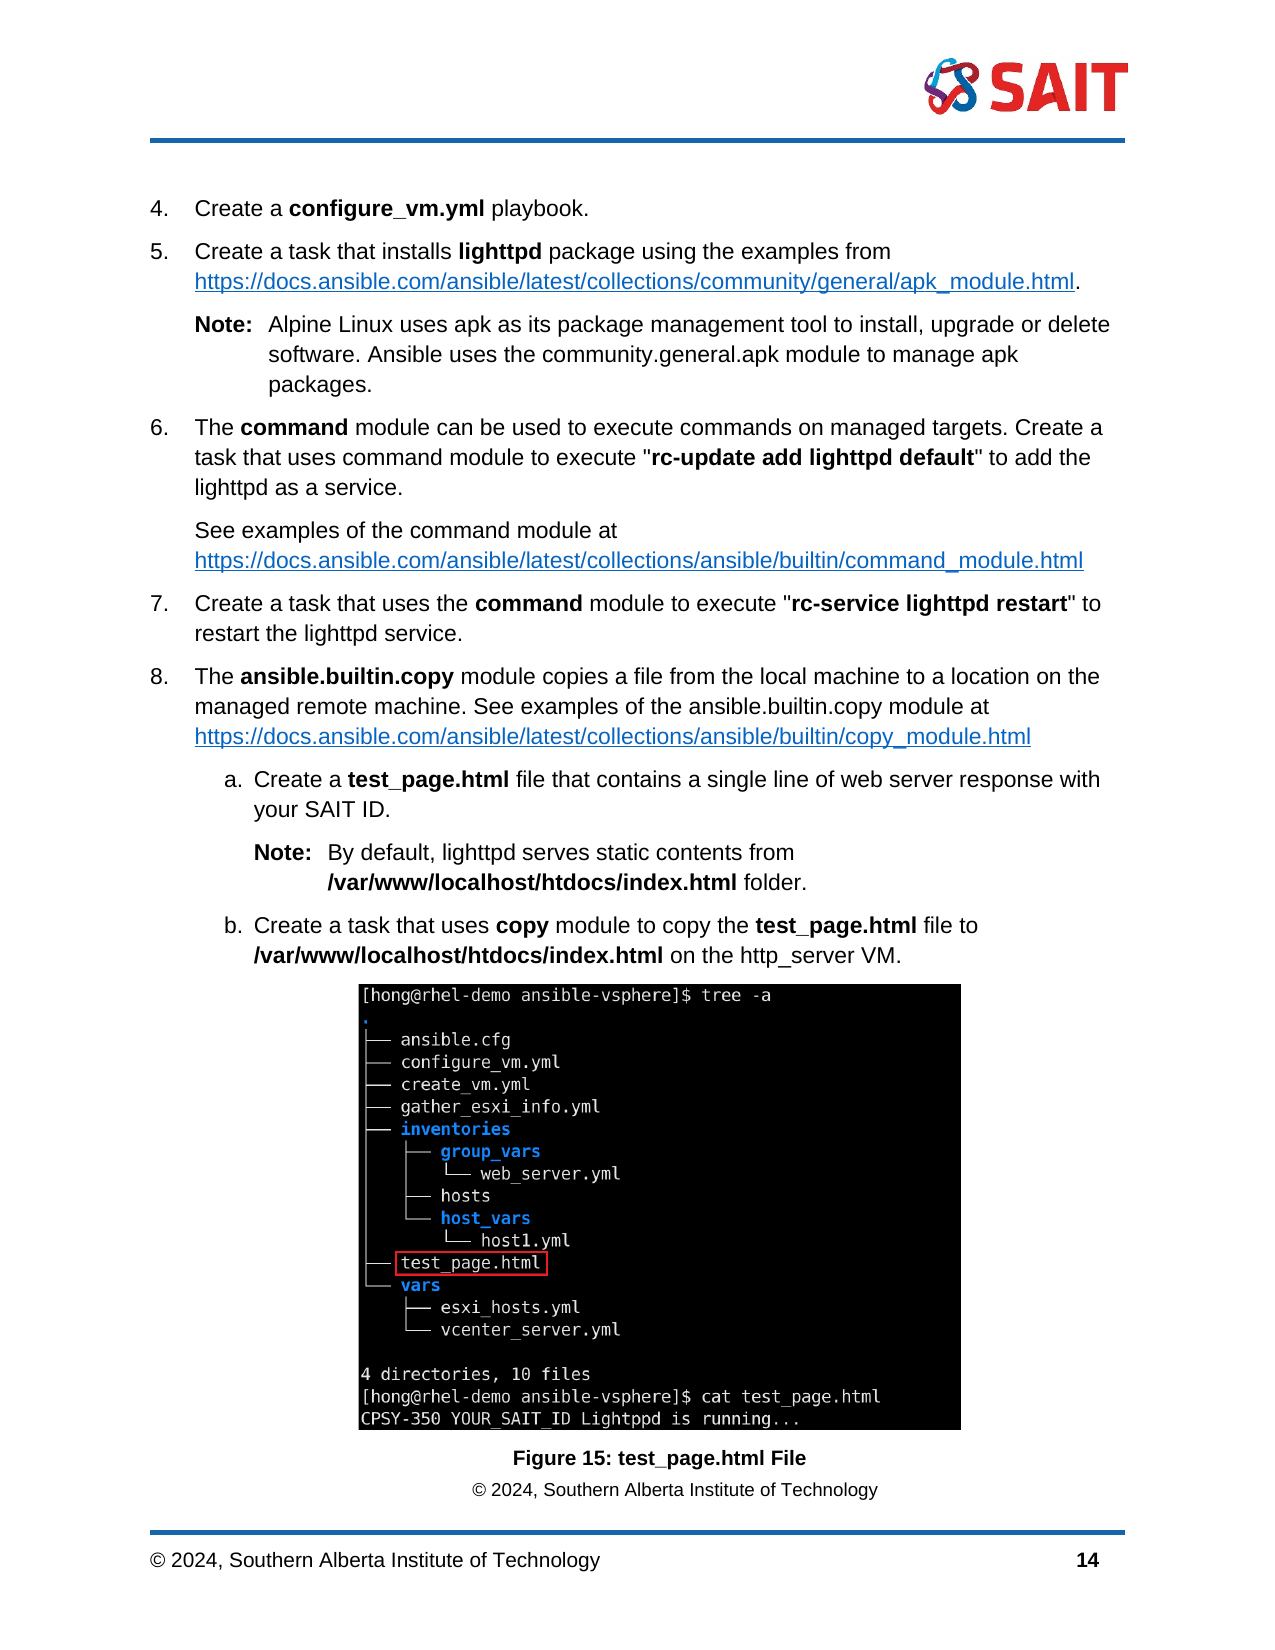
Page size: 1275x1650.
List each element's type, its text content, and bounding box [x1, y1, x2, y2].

picture [358, 984, 961, 1430]
list See examples of the command module at https://docs.ansible.com/ansible/latest/collections/ansible/builtin/command_module.html [194, 517, 1125, 573]
list Create a configure_vm.yml playbook. [150, 195, 1125, 221]
list Note: Alpine Linux uses apk as its package management tool to install, upgrade or delete software. Ansible uses the community.general.apk module to manage apk packages. [194, 311, 1125, 397]
list Create a test_page.html file that contains a single line of web server response with your SAIT ID. [224, 766, 1125, 822]
list Create a task that uses the command module to execute "rc-service lighttpd restart" to restart the lighttpd service. [150, 590, 1125, 646]
list Note: By default, lighttpd serves static contents from /var/www/localhost/htdocs/index.html folder. [253, 839, 1125, 895]
list The command module can be used to execute commands on managed targets. Create a task that uses command module to execute "rc-update add lighttpd default" to add the lighttpd as a service. [150, 414, 1125, 500]
list The ansible.builtin.copy module copies a file from the local machine to a location on the managed remote machine. See examples of the ansible.builtin.copy module at https://docs.ansible.com/ansible/latest/collections/ansible/builtin/copy_module.html [150, 663, 1125, 749]
list Create a task that installs lighttpd package using the examples from https://docs.ansible.com/ansible/latest/collections/community/general/apk_module.html. [150, 238, 1125, 294]
list Create a task that uses copy module to copy the test_page.html file to /var/www/localhost/htdocs/index.html on the http_server VM. [224, 912, 1125, 968]
list Figure 15: test_page.html File [194, 1446, 1125, 1469]
picture [900, 34, 1152, 138]
list © 2024, Southern Alberta Institute of Technology [225, 1479, 1125, 1501]
